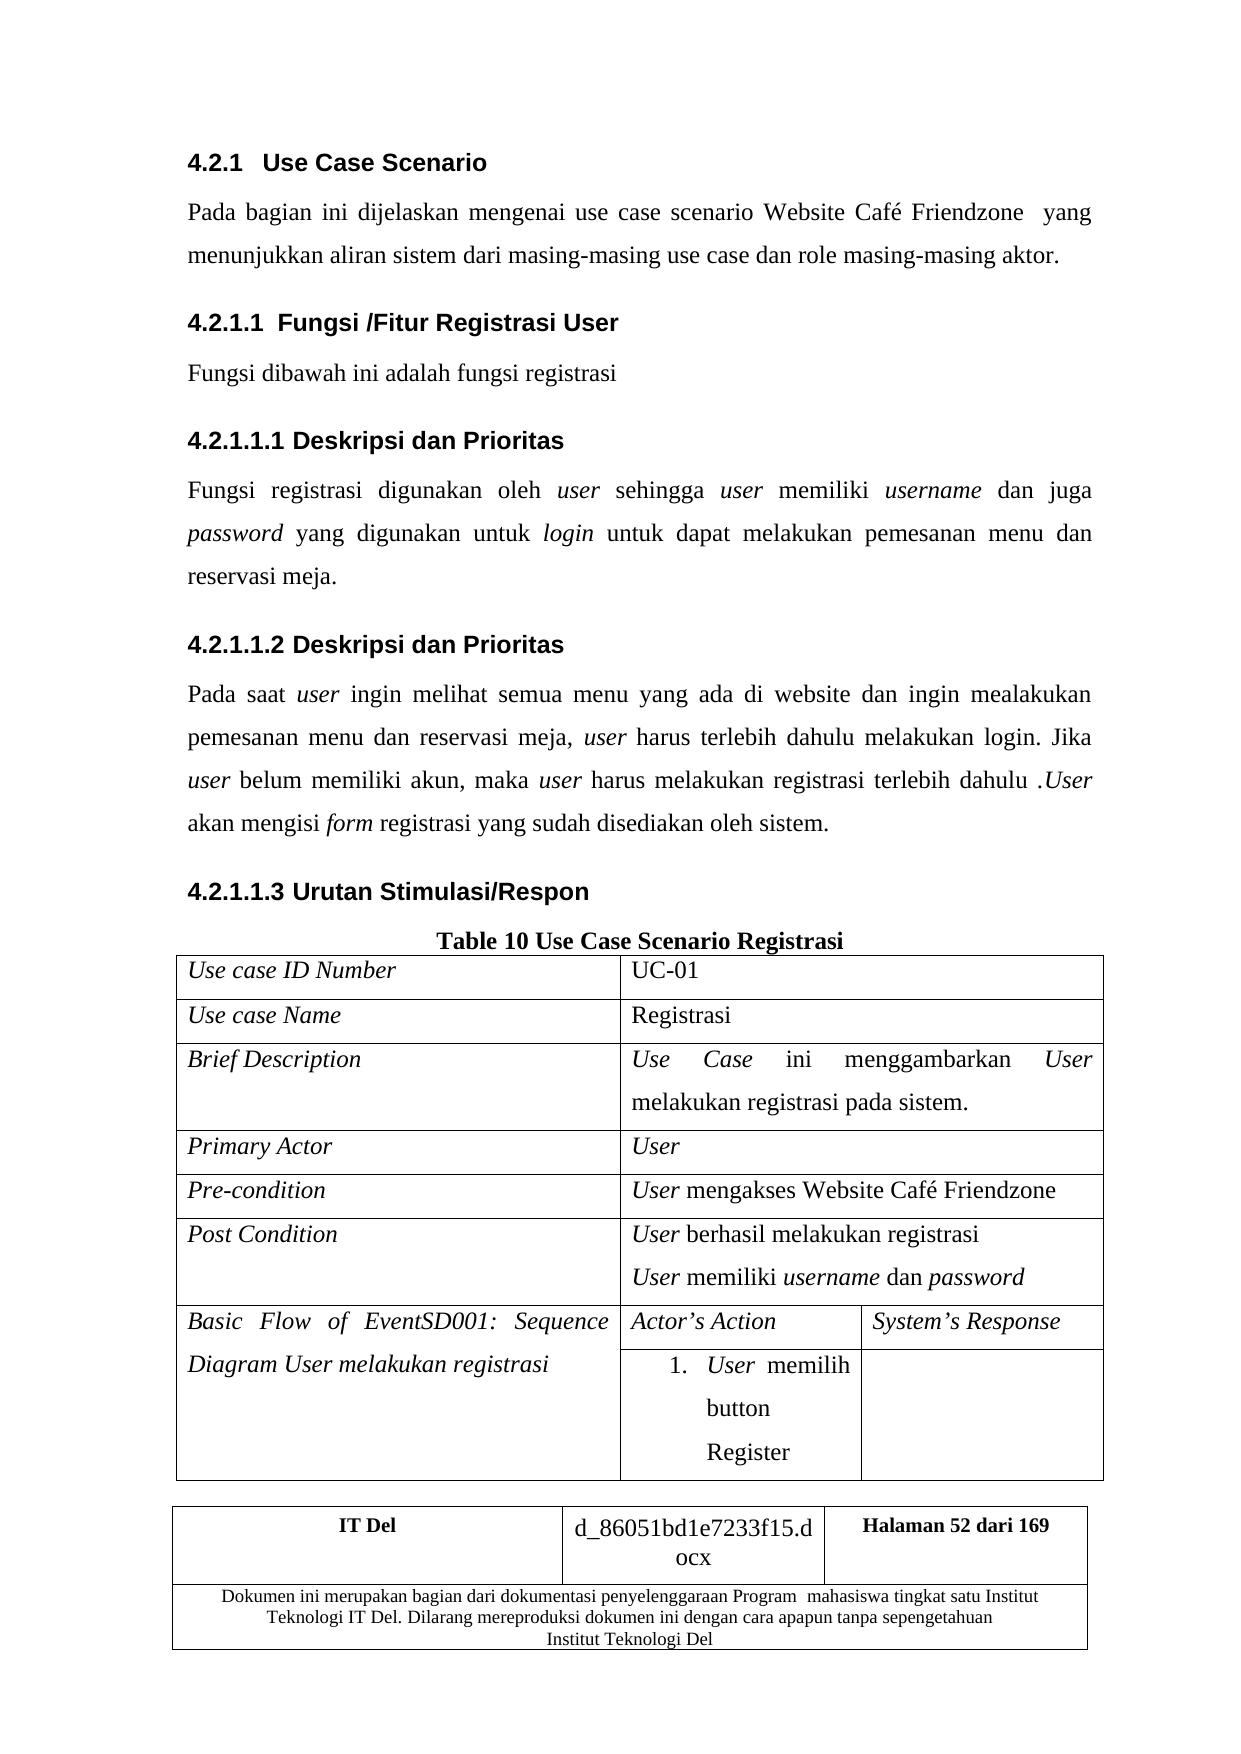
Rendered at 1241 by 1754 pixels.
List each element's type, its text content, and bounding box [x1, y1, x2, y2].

table_cell [862, 1350, 1103, 1479]
table_cell User mengakses Website Café Friendzone [621, 1175, 1103, 1218]
table_cell Use case Name [177, 1000, 620, 1043]
table_cell User memilih button Register [621, 1350, 861, 1479]
table_cell Basic Flow of EventSD001: Sequence Diagram User melakukan registrasi [177, 1306, 620, 1479]
text Fungsi registrasi digunakan oleh user sehingga user memiliki username dan juga password yang digunakan untuk login untuk dapat melakukan pemesanan menu dan reservasi meja. [187, 475, 1092, 590]
subtitle Deskripsi dan Prioritas [187, 629, 1092, 658]
table_cell User berhasil melakukan registrasi User memiliki username dan password [621, 1219, 1103, 1305]
subtitle Deskripsi dan Prioritas [187, 426, 1092, 454]
text Pada saat user ingin melihat semua menu yang ada di website dan ingin mealakukan pemesanan menu dan reservasi meja, user harus terlebih dahulu melakukan login. Jika user belum memiliki akun, maka user harus melakukan registrasi terlebih dahulu .User akan mengisi form registrasi yang sudah disediakan oleh sistem. [187, 679, 1092, 837]
subtitle Urutan Stimulasi/Respon [187, 876, 1092, 905]
table_cell Brief Description [177, 1044, 620, 1130]
table_header UC-01 [621, 956, 1103, 999]
table_cell Actor’s Action [621, 1306, 861, 1349]
text Table 10 Use Case Scenario Registrasi [187, 926, 1092, 954]
subtitle Fungsi /Fitur Registrasi User [187, 308, 1092, 337]
table_cell Pre-condition [177, 1175, 620, 1218]
table_header Use case ID Number [177, 956, 620, 999]
table_cell System’s Response [862, 1306, 1103, 1349]
text Fungsi dibawah ini adalah fungsi registrasi [187, 358, 1092, 386]
text Pada bagian ini dijelaskan mengenai use case scenario Website Café Friendzone yang menunjukkan aliran sistem dari masing-masing use case dan role masing-masing aktor. [187, 197, 1092, 269]
table_cell Post Condition [177, 1219, 620, 1305]
table_cell User [621, 1131, 1103, 1174]
subtitle Use Case Scenario [187, 148, 1092, 176]
table_cell Primary Actor [177, 1131, 620, 1174]
table_cell Registrasi [621, 1000, 1103, 1043]
table_cell Use Case ini menggambarkan User melakukan registrasi pada sistem. [621, 1044, 1103, 1130]
